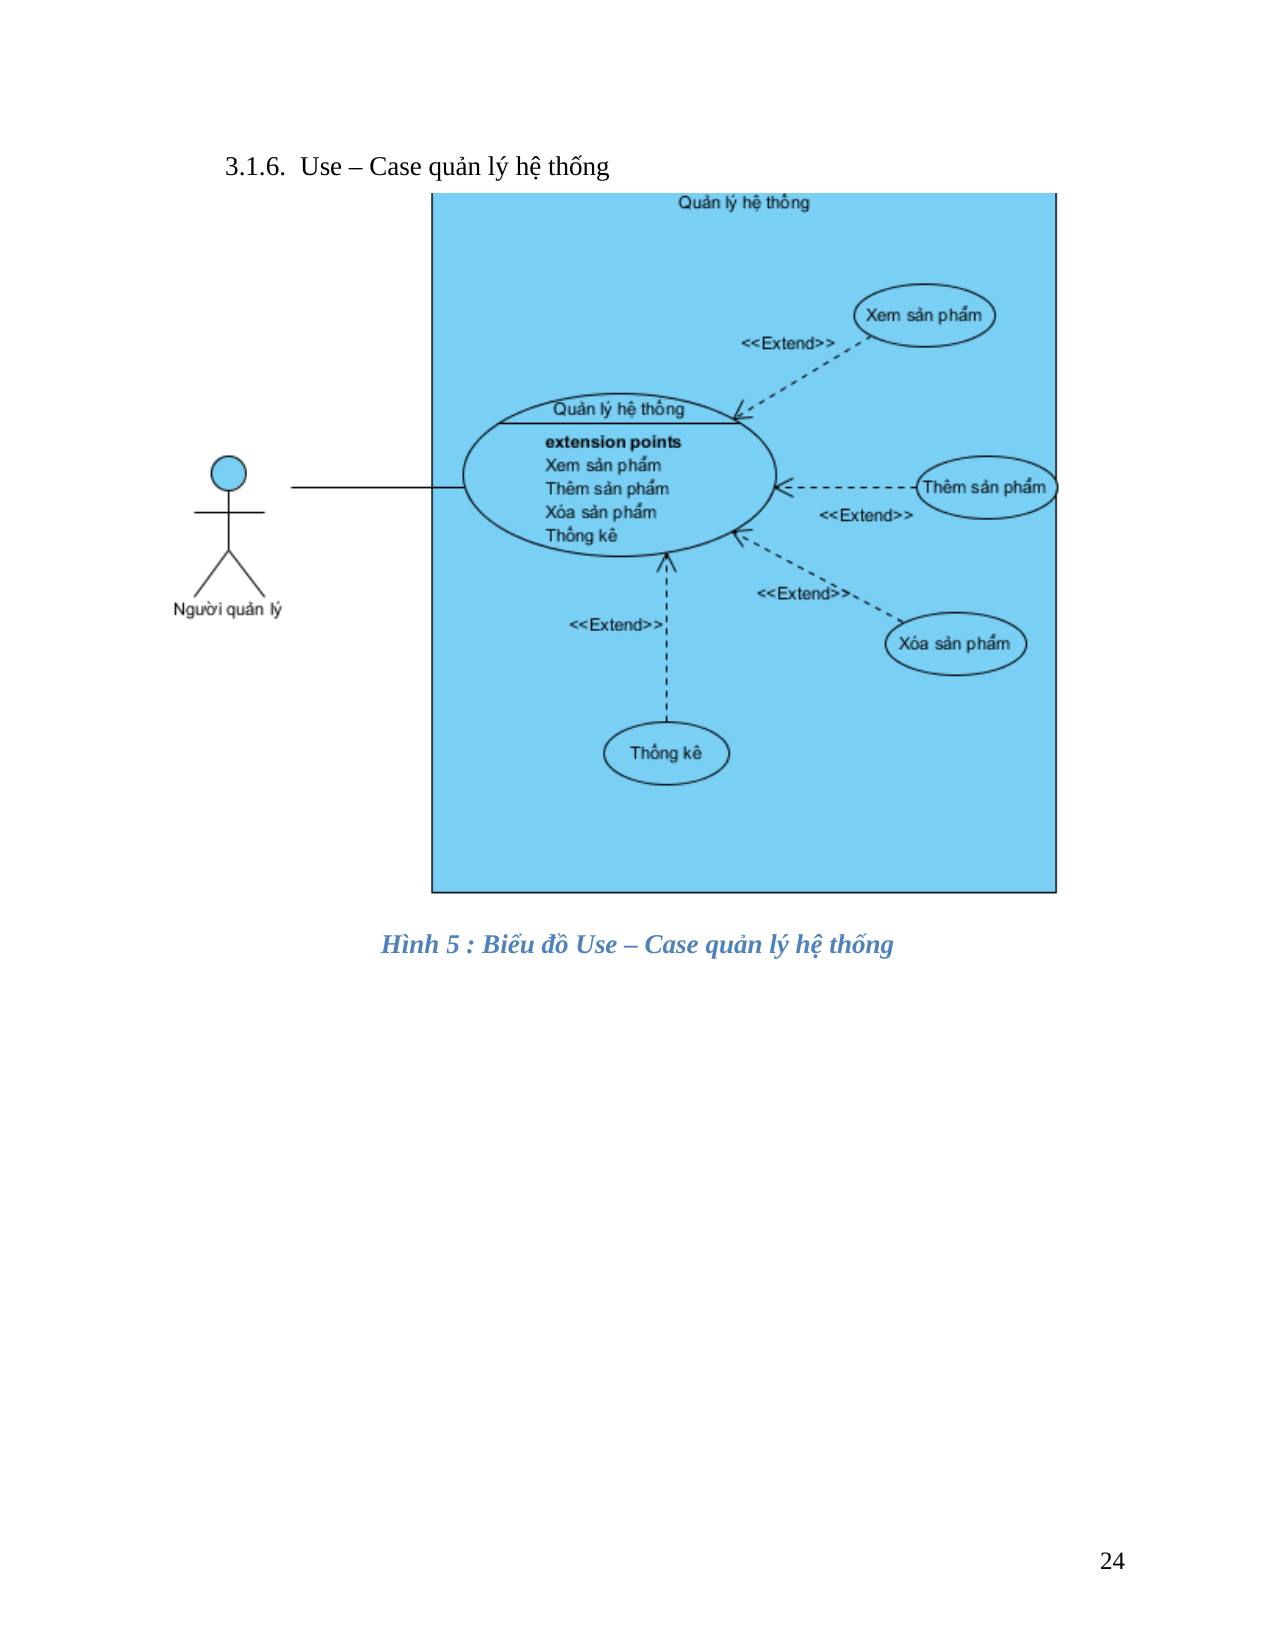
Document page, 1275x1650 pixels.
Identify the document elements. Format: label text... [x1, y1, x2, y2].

text Hình 5 : Biểu đồ Use – Case quản lý hệ thống [150, 928, 1125, 959]
picture [150, 193, 1064, 900]
subtitle Use – Case quản lý hệ thống [225, 150, 1125, 181]
